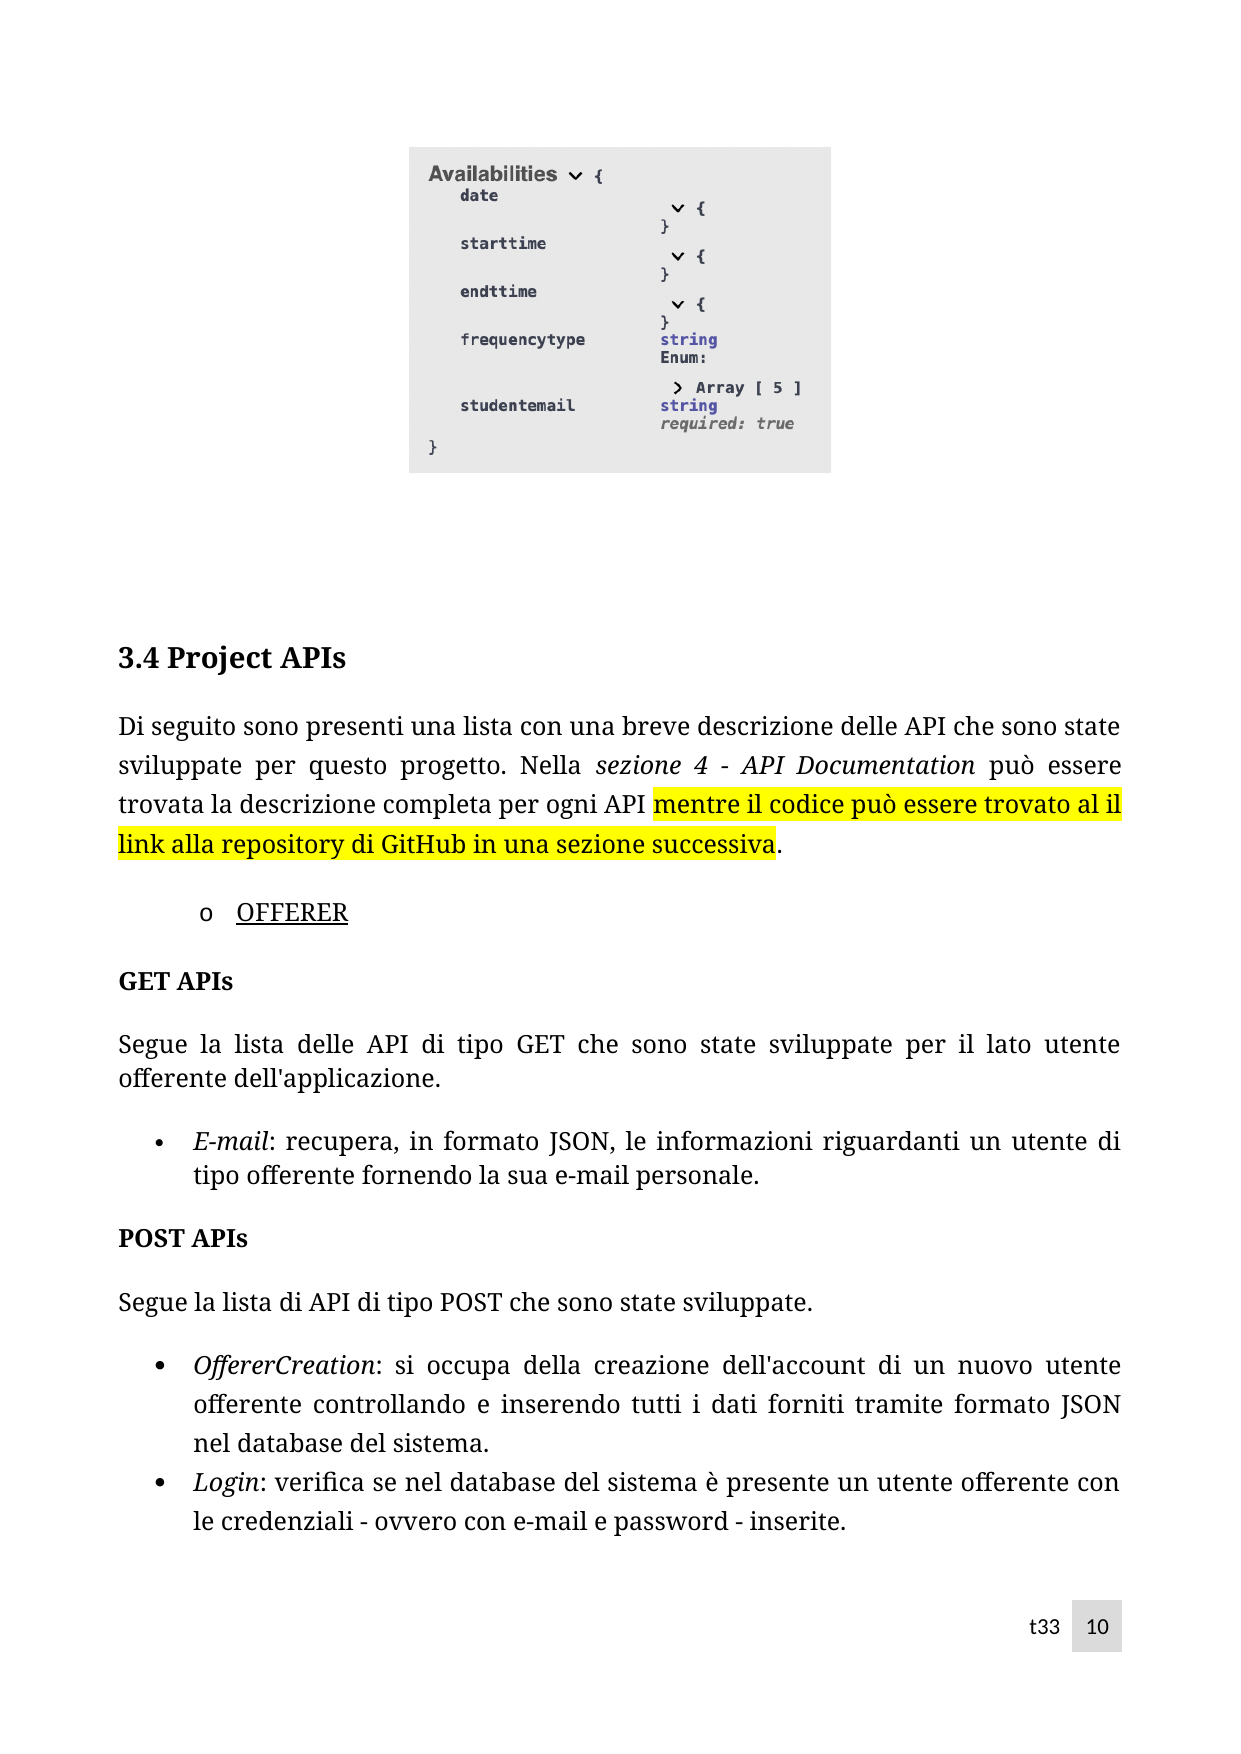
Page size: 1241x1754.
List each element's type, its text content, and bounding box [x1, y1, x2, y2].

list E-mail: recupera, in formato JSON, le informazioni riguardanti un utente di tipo offerente fornendo la sua e-mail personale. [156, 1124, 1122, 1192]
list Login: verifica se nel database del sistema è presente un utente offerente con le credenziali - ovvero con e-mail e password - inserite. [156, 1465, 1122, 1538]
text Segue la lista delle API di tipo GET che sono state sviluppate per il lato utente offerente dell'applicazione. [118, 1026, 1122, 1094]
subtitle 3.4 Project APIs [118, 638, 1122, 677]
text Segue la lista di API di tipo POST che sono state sviluppate. [118, 1284, 1122, 1318]
list OffererCreation: si occupa della creazione dell'account di un nuovo utente offerente controllando e inserendo tutti i dati forniti tramite formato JSON nel database del sistema. [156, 1347, 1122, 1460]
list OFFERER [199, 894, 1122, 929]
text Di seguito sono presenti una lista con una breve descrizione delle API che sono state sviluppate per questo progetto. Nella sezione 4 - API Documentation può essere trovata la descrizione completa per ogni API mentre il codice può essere trovato al il link alla repository di GitHub in una sezione successiva. [118, 709, 1122, 860]
picture [409, 147, 832, 473]
text POST APIs [118, 1221, 1122, 1255]
text GET APIs [118, 963, 1122, 997]
